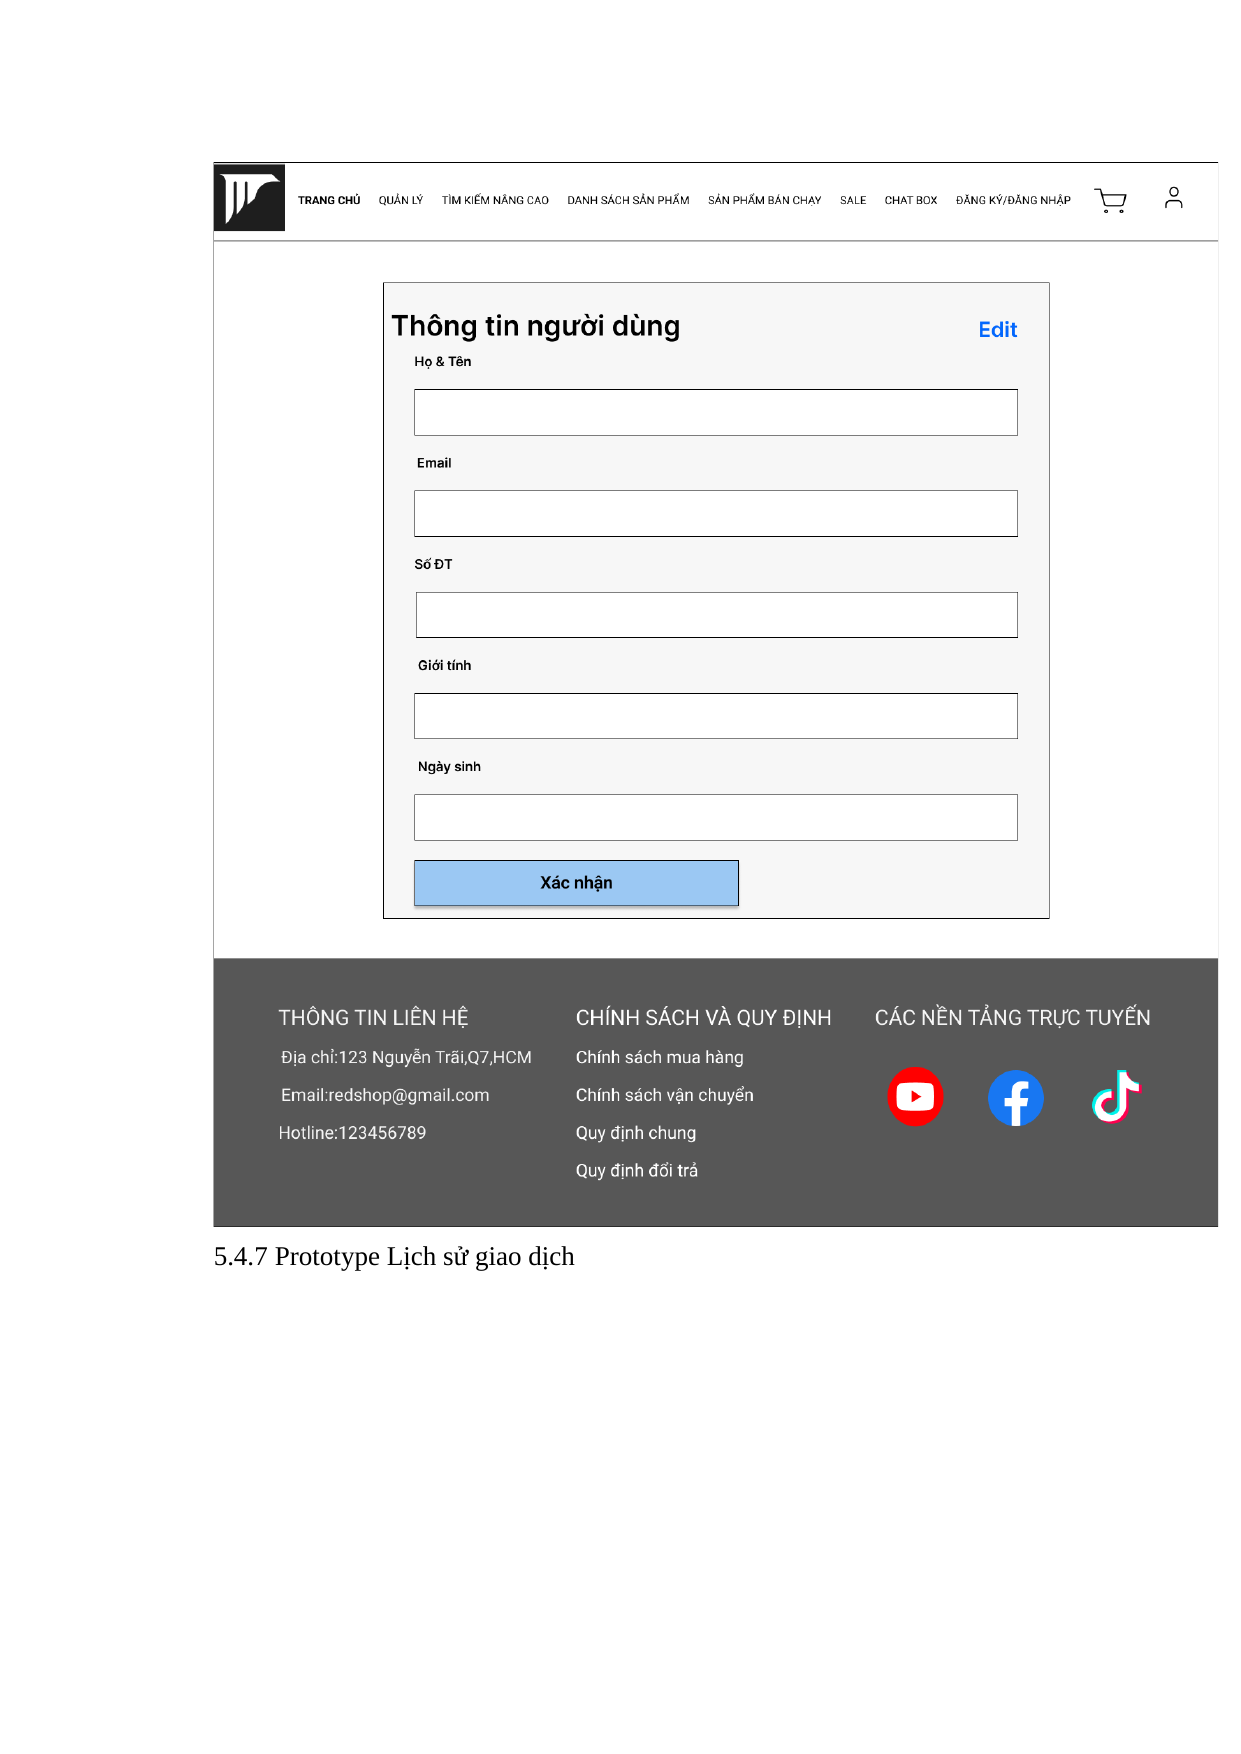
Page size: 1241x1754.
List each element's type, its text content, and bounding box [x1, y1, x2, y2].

picture [213, 162, 1219, 1227]
text 5.4.7 Prototype Lịch sử giao dịch [129, 1240, 1134, 1271]
